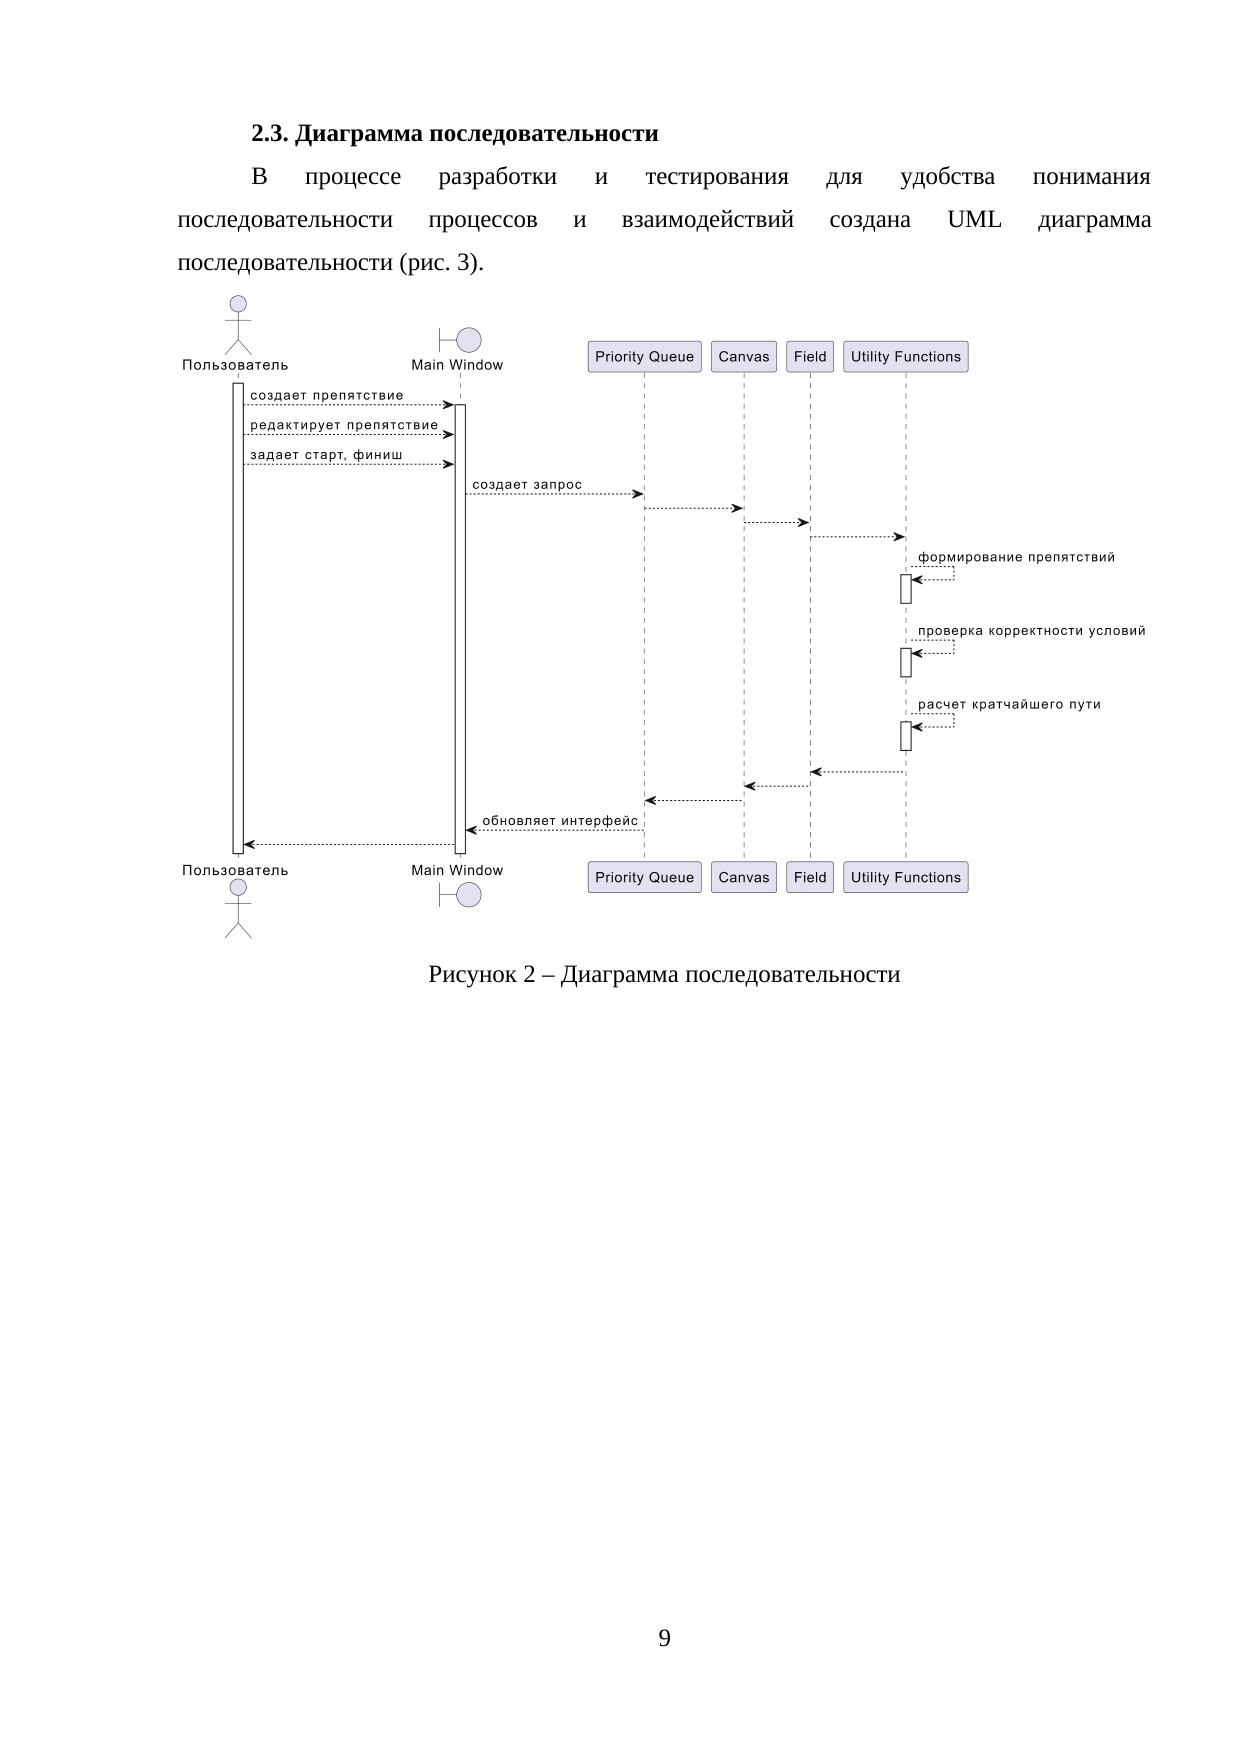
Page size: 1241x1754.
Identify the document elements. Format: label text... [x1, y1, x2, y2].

text Рисунок 2 – Диаграмма последовательности [177, 959, 1152, 987]
picture [177, 290, 1152, 945]
text 2.3. Диаграмма последовательности [177, 118, 1152, 147]
text В процессе разработки и тестирования для удобства понимания последовательности процессов и взаимодействий создана UML диаграмма последовательности (рис. 3). [177, 161, 1152, 276]
